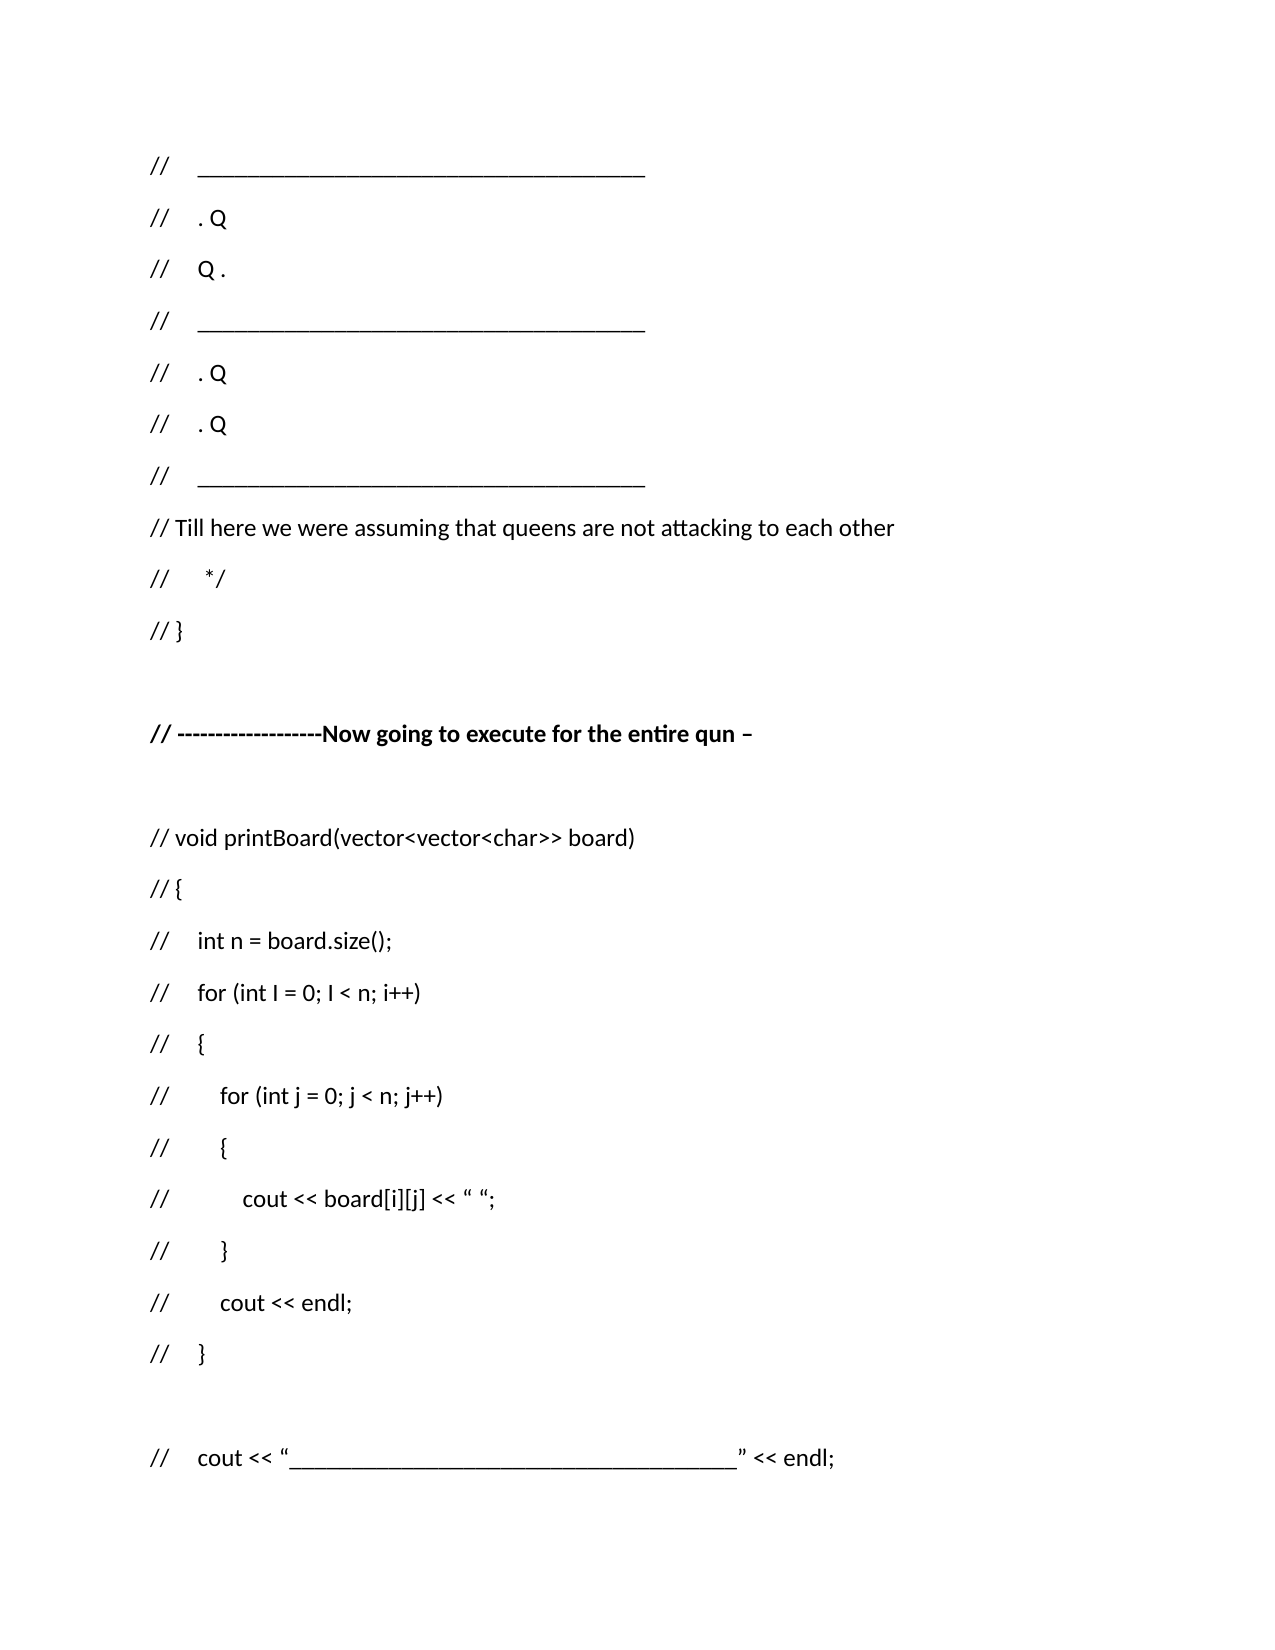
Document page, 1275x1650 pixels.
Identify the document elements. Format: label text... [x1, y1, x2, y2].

text // ____________________________________ [150, 150, 1125, 181]
text // ____________________________________ [150, 460, 1125, 491]
text // */ [150, 563, 1125, 594]
text // Till here we were assuming that queens are not attacking to each other [150, 512, 1125, 542]
text // { [150, 1132, 1125, 1162]
text // -------------------Now going to execute for the entire qun – [150, 718, 1125, 749]
text // } [150, 1235, 1125, 1266]
text // int n = board.size(); [150, 925, 1125, 956]
text // Q . [150, 253, 1125, 284]
text // . Q [150, 202, 1125, 232]
text // void printBoard(vector<vector<char>> board) [150, 822, 1125, 852]
text // for (int I = 0; I < n; i++) [150, 977, 1125, 1007]
text // } [150, 1338, 1125, 1369]
text // { [150, 873, 1125, 904]
text // . Q [150, 357, 1125, 387]
text // } [150, 615, 1125, 646]
text // . Q [150, 408, 1125, 439]
text // cout << endl; [150, 1287, 1125, 1317]
text // ____________________________________ [150, 305, 1125, 336]
text // for (int j = 0; j < n; j++) [150, 1080, 1125, 1111]
text // cout << board[i][j] << “ “; [150, 1183, 1125, 1214]
text // { [150, 1028, 1125, 1059]
text // cout << “____________________________________” << endl; [150, 1442, 1125, 1472]
